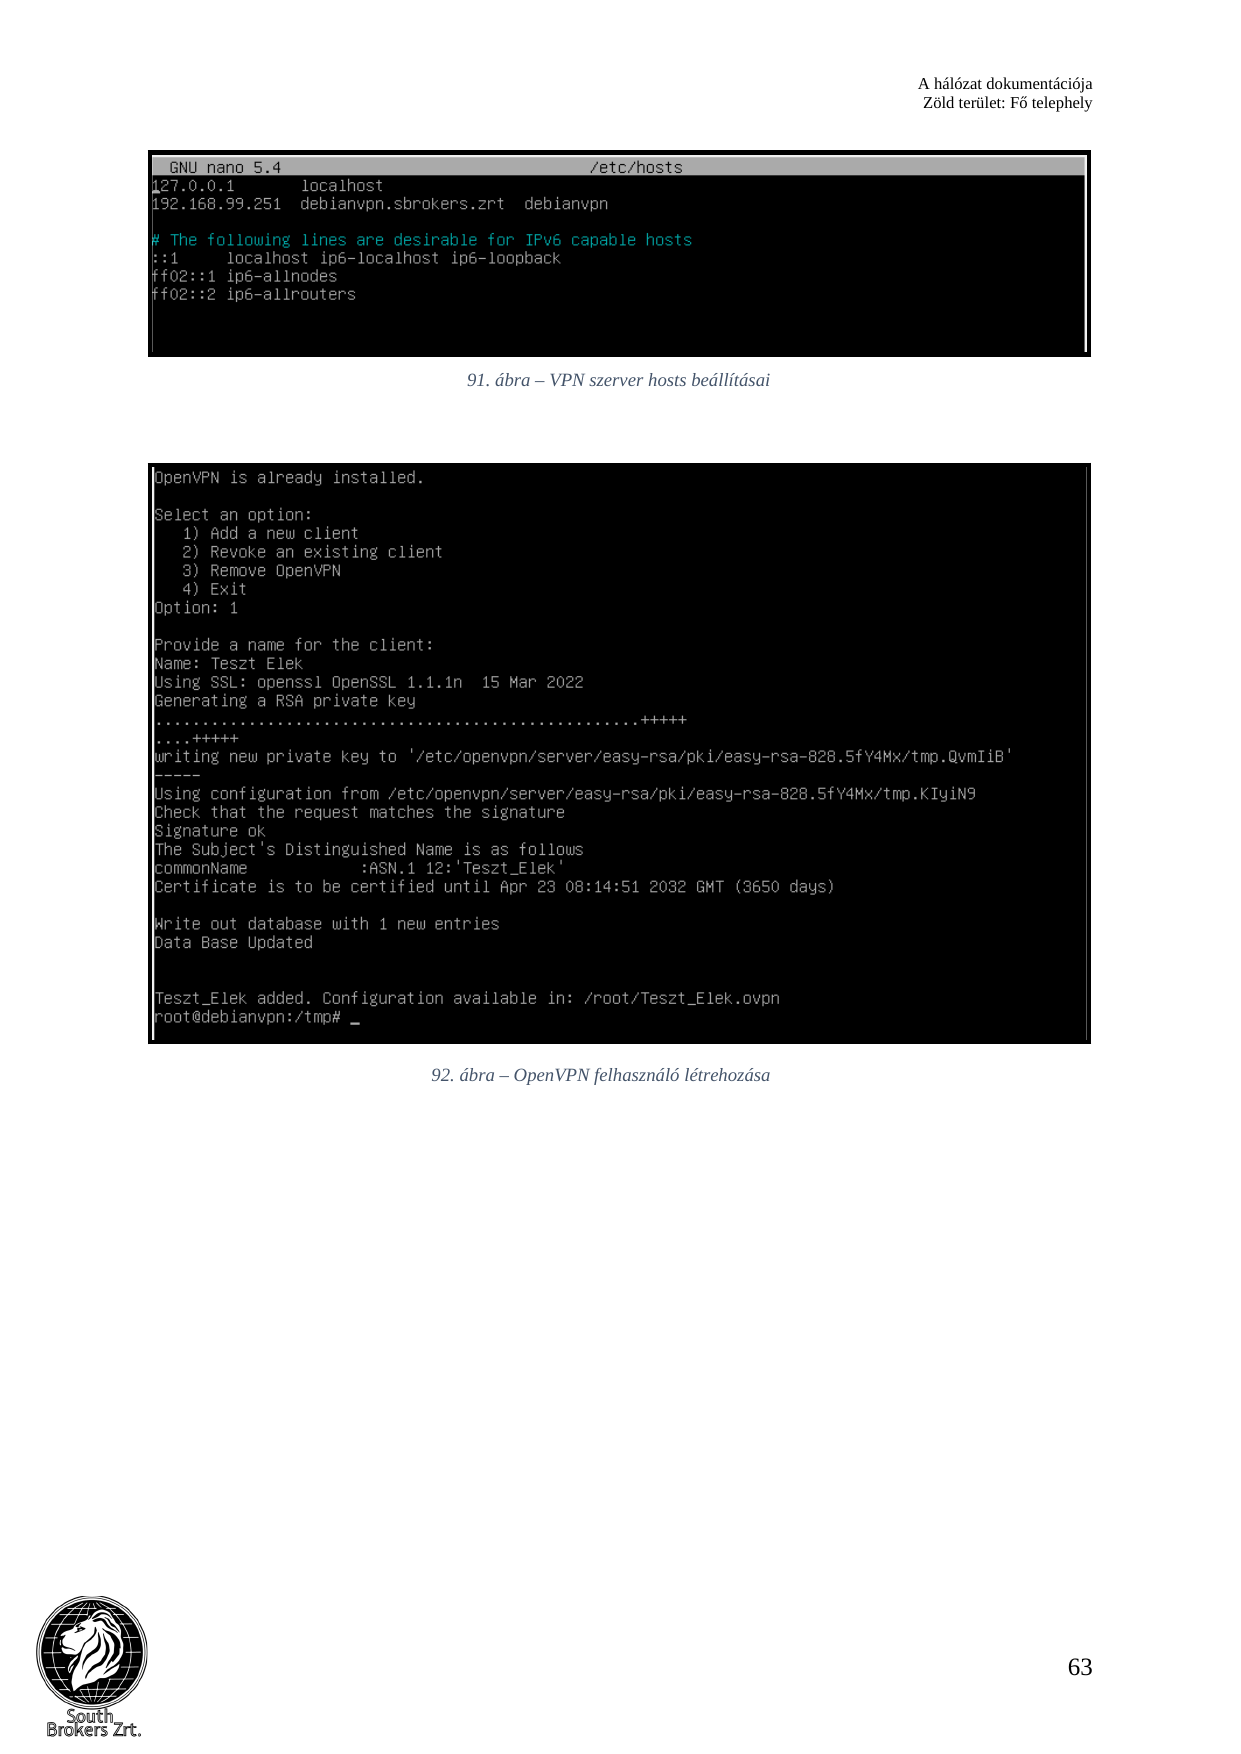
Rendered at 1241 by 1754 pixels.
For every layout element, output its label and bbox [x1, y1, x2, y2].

picture [36, 1596, 148, 1739]
picture [152, 467, 1087, 1040]
picture [152, 155, 1087, 352]
